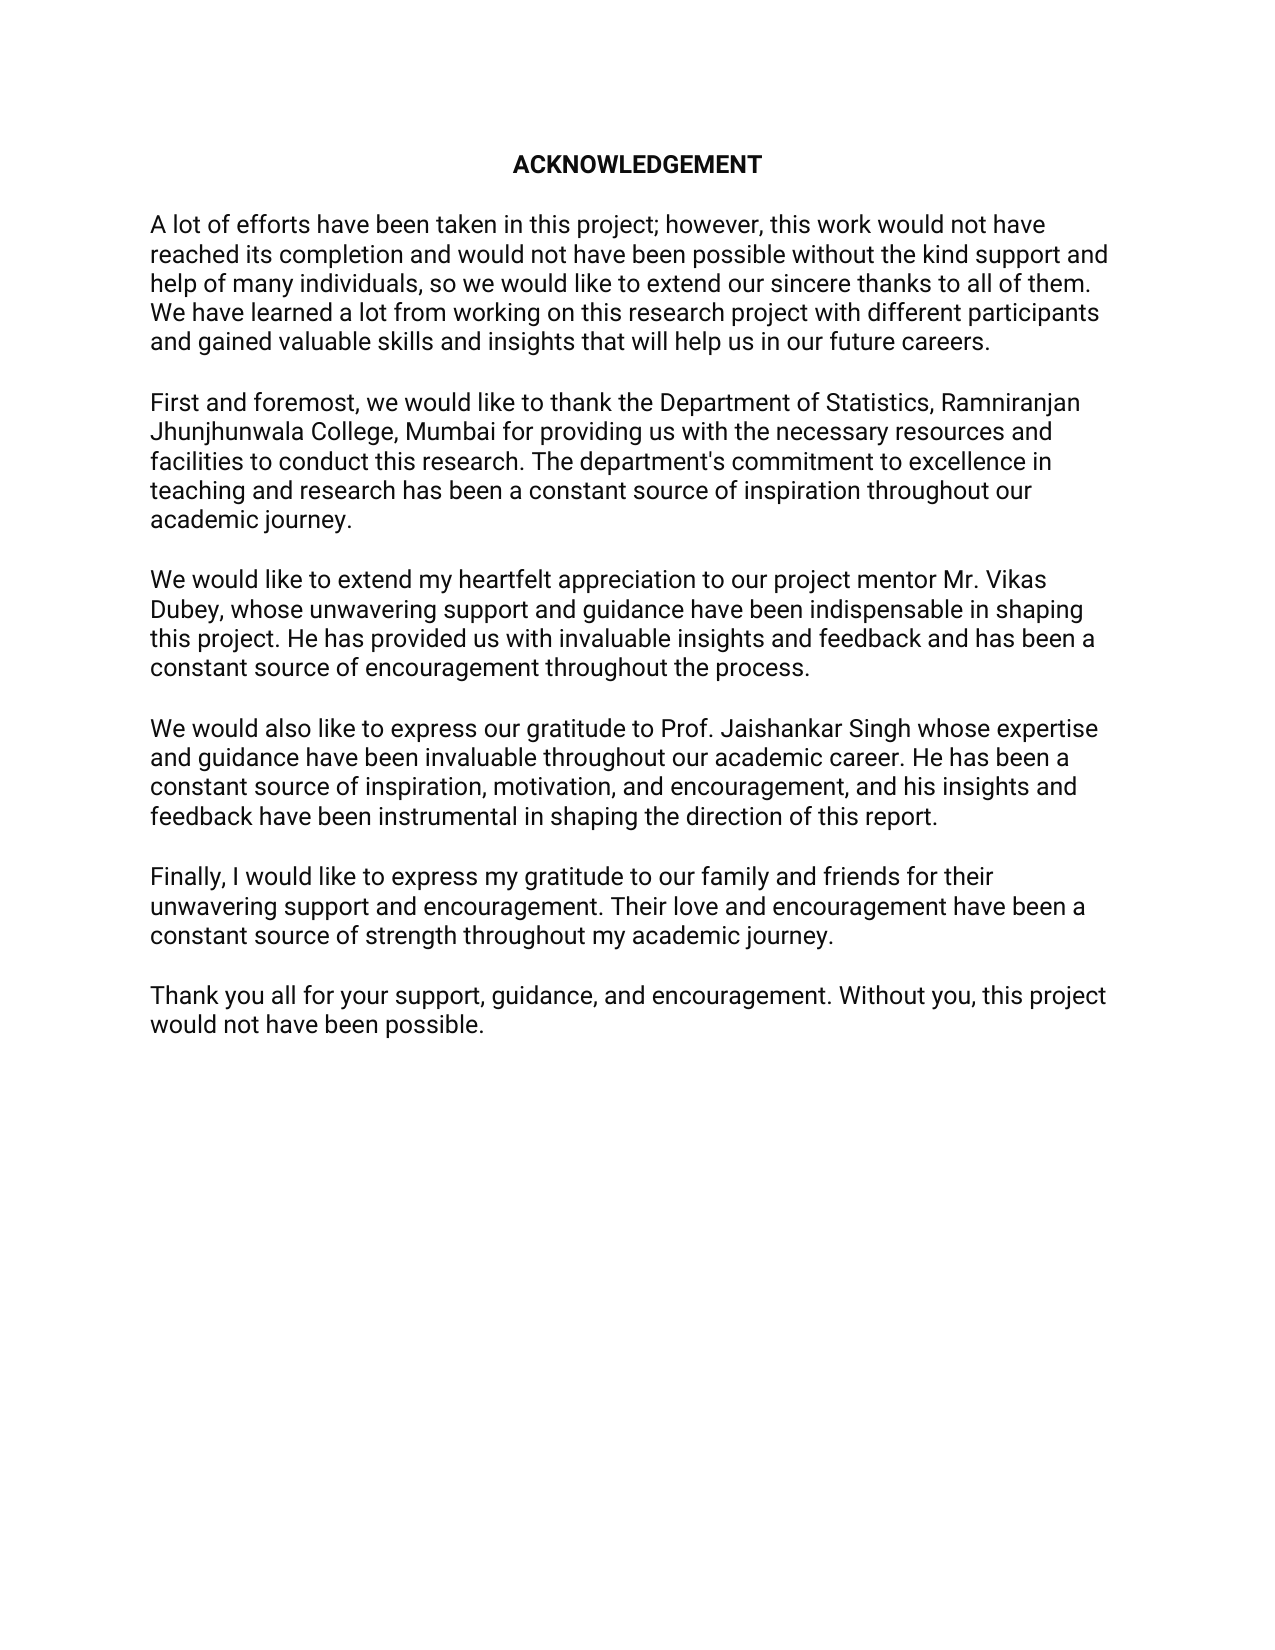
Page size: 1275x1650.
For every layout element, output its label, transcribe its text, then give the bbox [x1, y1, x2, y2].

text We would like to extend my heartfelt appreciation to our project mentor Mr. Vikas Dubey, whose unwavering support and guidance have been indispensable in shaping this project. He has provided us with invaluable insights and feedback and has been a constant source of encouragement throughout the process. [150, 566, 1125, 683]
text Thank you all for your support, guidance, and encouragement. Without you, this project would not have been possible. [150, 981, 1125, 1040]
text First and foremost, we would like to thank the Department of Statistics, Ramniranjan Jhunjhunwala College, Mumbai for providing us with the necessary resources and facilities to conduct this research. The department's commitment to excellence in teaching and research has been a constant source of inspiration throughout our academic journey. [150, 388, 1125, 534]
text A lot of efforts have been taken in this project; however, this work would not have reached its completion and would not have been possible without the kind support and help of many individuals, so we would like to extend our sincere thanks to all of them. We have learned a lot from working on this research project with different participants and gained valuable skills and insights that will help us in our future careers. [150, 211, 1125, 357]
text Finally, I would like to express my gratitude to our family and friends for their unwavering support and encouragement. Their love and encouragement have been a constant source of strength throughout my academic journey. [150, 862, 1125, 950]
text ACKNOWLEDGEMENT [150, 150, 1125, 179]
text We would also like to express our gratitude to Prof. Jaishankar Singh whose expertise and guidance have been invaluable throughout our academic career. He has been a constant source of inspiration, motivation, and encouragement, and his insights and feedback have been instrumental in shaping the direction of this report. [150, 714, 1125, 831]
